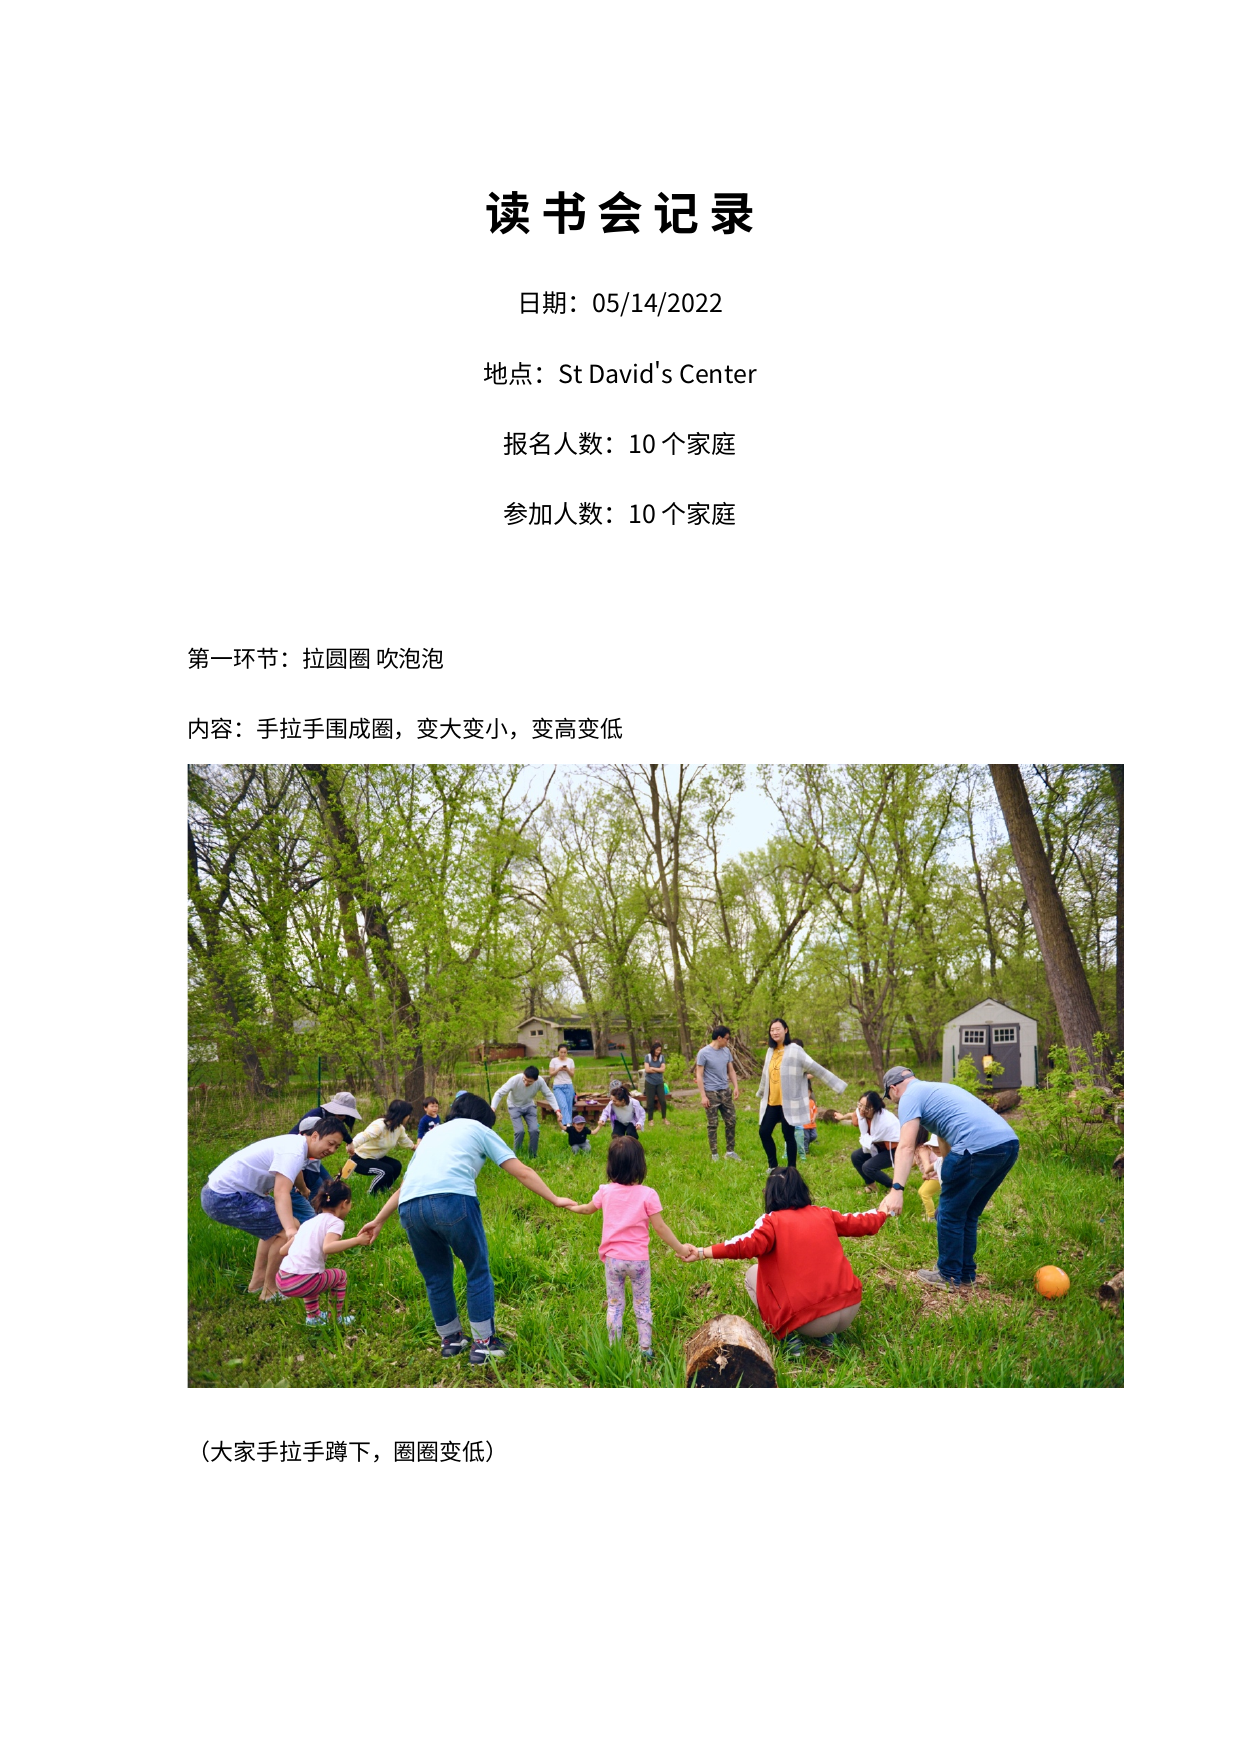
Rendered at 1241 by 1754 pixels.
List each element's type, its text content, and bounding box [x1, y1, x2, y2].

text 日期：05/14/2022 [187, 269, 1053, 334]
text 第一环节：拉圆圈 吹泡泡 [187, 625, 1053, 690]
text 内容：手拉手围成圈，变大变小，变高变低 [187, 695, 1053, 760]
picture [187, 764, 1124, 1388]
text 地点：St David's Center [187, 340, 1053, 405]
text 报名人数：10个家庭 [187, 410, 1053, 475]
text 参加人数：10个家庭 [187, 481, 1053, 546]
text （大家手拉手蹲下，圈圈变低） [187, 1418, 1053, 1483]
text 读 书 会 记 录 [187, 162, 1053, 259]
